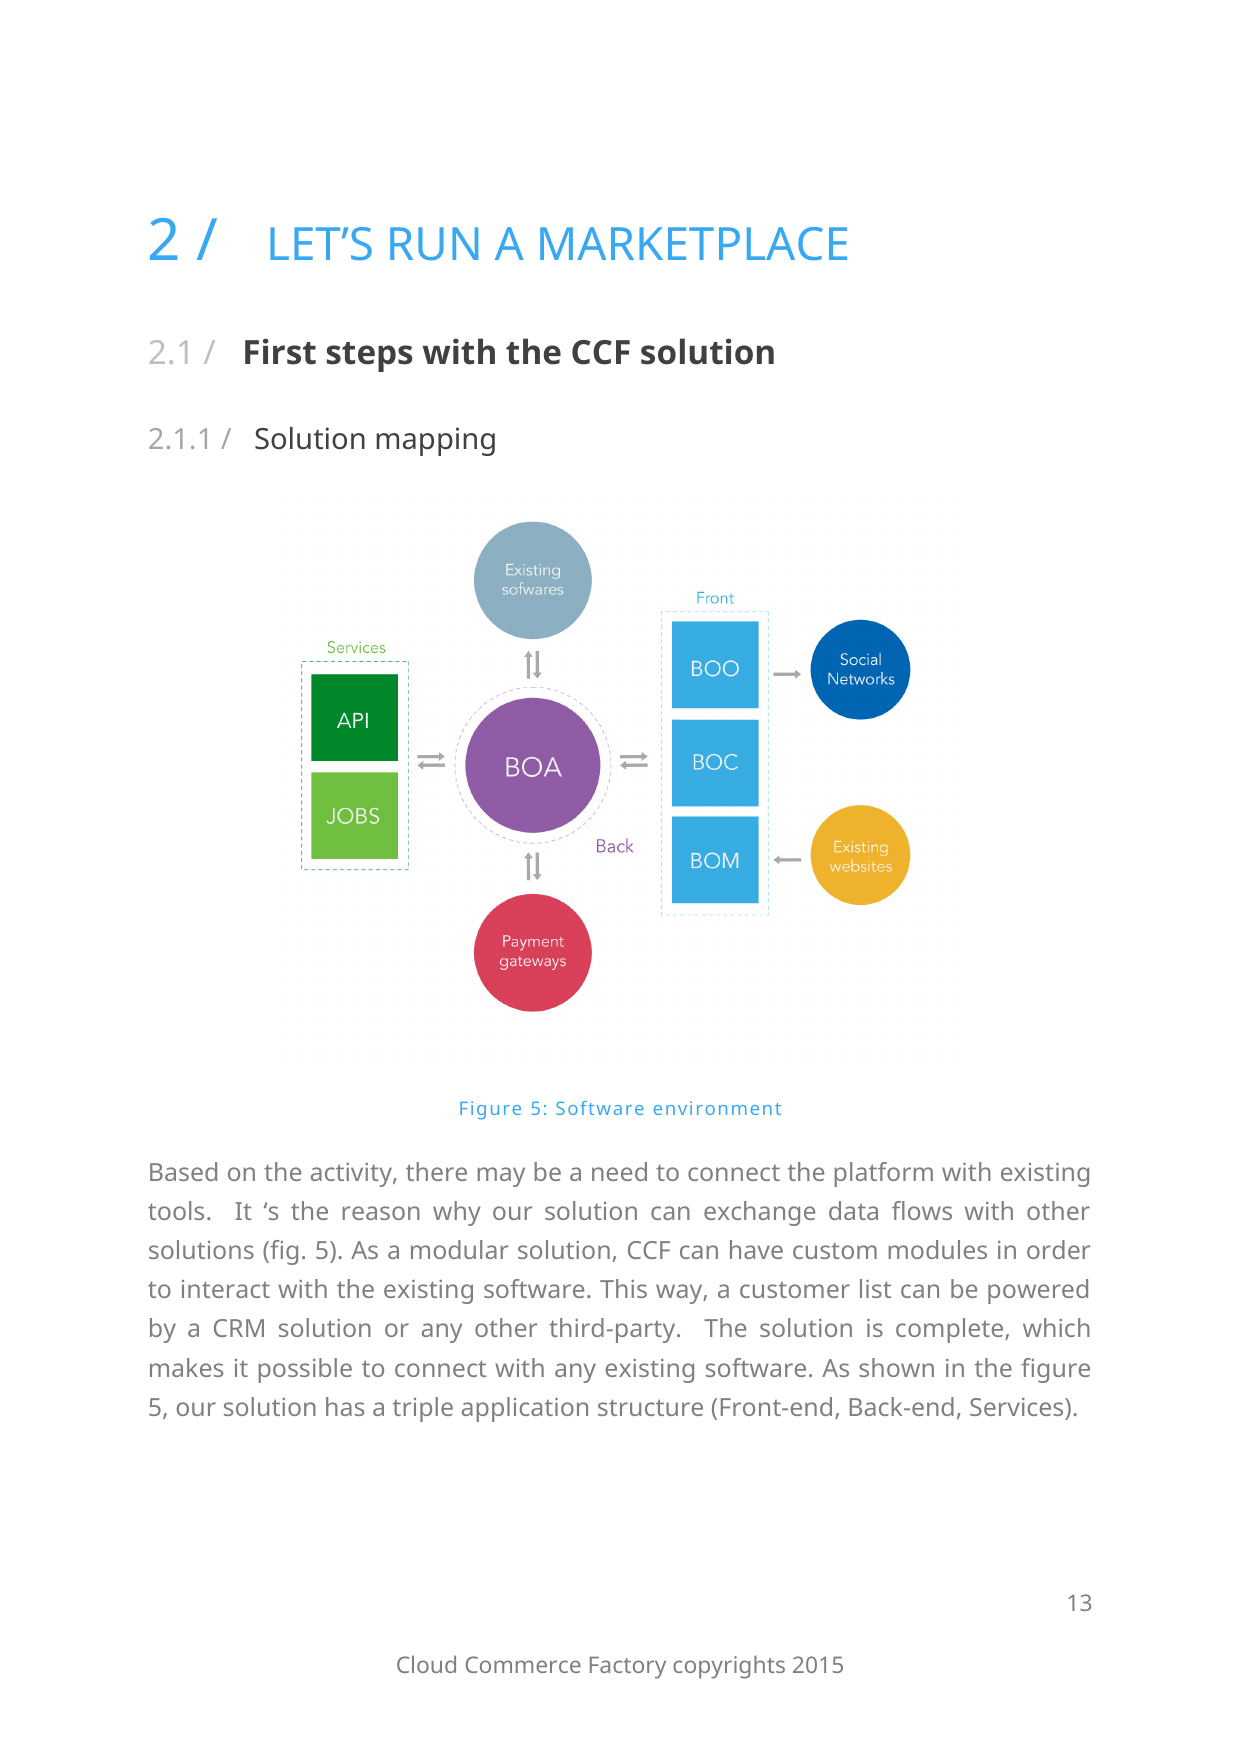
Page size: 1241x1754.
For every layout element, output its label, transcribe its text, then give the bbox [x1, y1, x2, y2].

picture [272, 489, 968, 1064]
subtitle Figure 5: Software environment [148, 1095, 1093, 1120]
subtitle Solution mapping [148, 418, 1093, 458]
subtitle First steps with the CCF solution [148, 329, 1093, 374]
text Based on the activity, there may be a need to connect the platform with existing tools. It ‘s the reason why our solution can exchange data flows with other solutions (fig. 5). As a modular solution, CCF can have custom modules in order to interact with the existing software. This way, a customer list can be powered by a CRM solution or any other third-party. The solution is complete, which makes it possible to connect with any existing software. As shown in the figure 5, our solution has a triple application structure (Front-end, Back-end, Services). [148, 1154, 1093, 1423]
subtitle LET’S RUN A MARKETPLACE [148, 198, 1093, 277]
